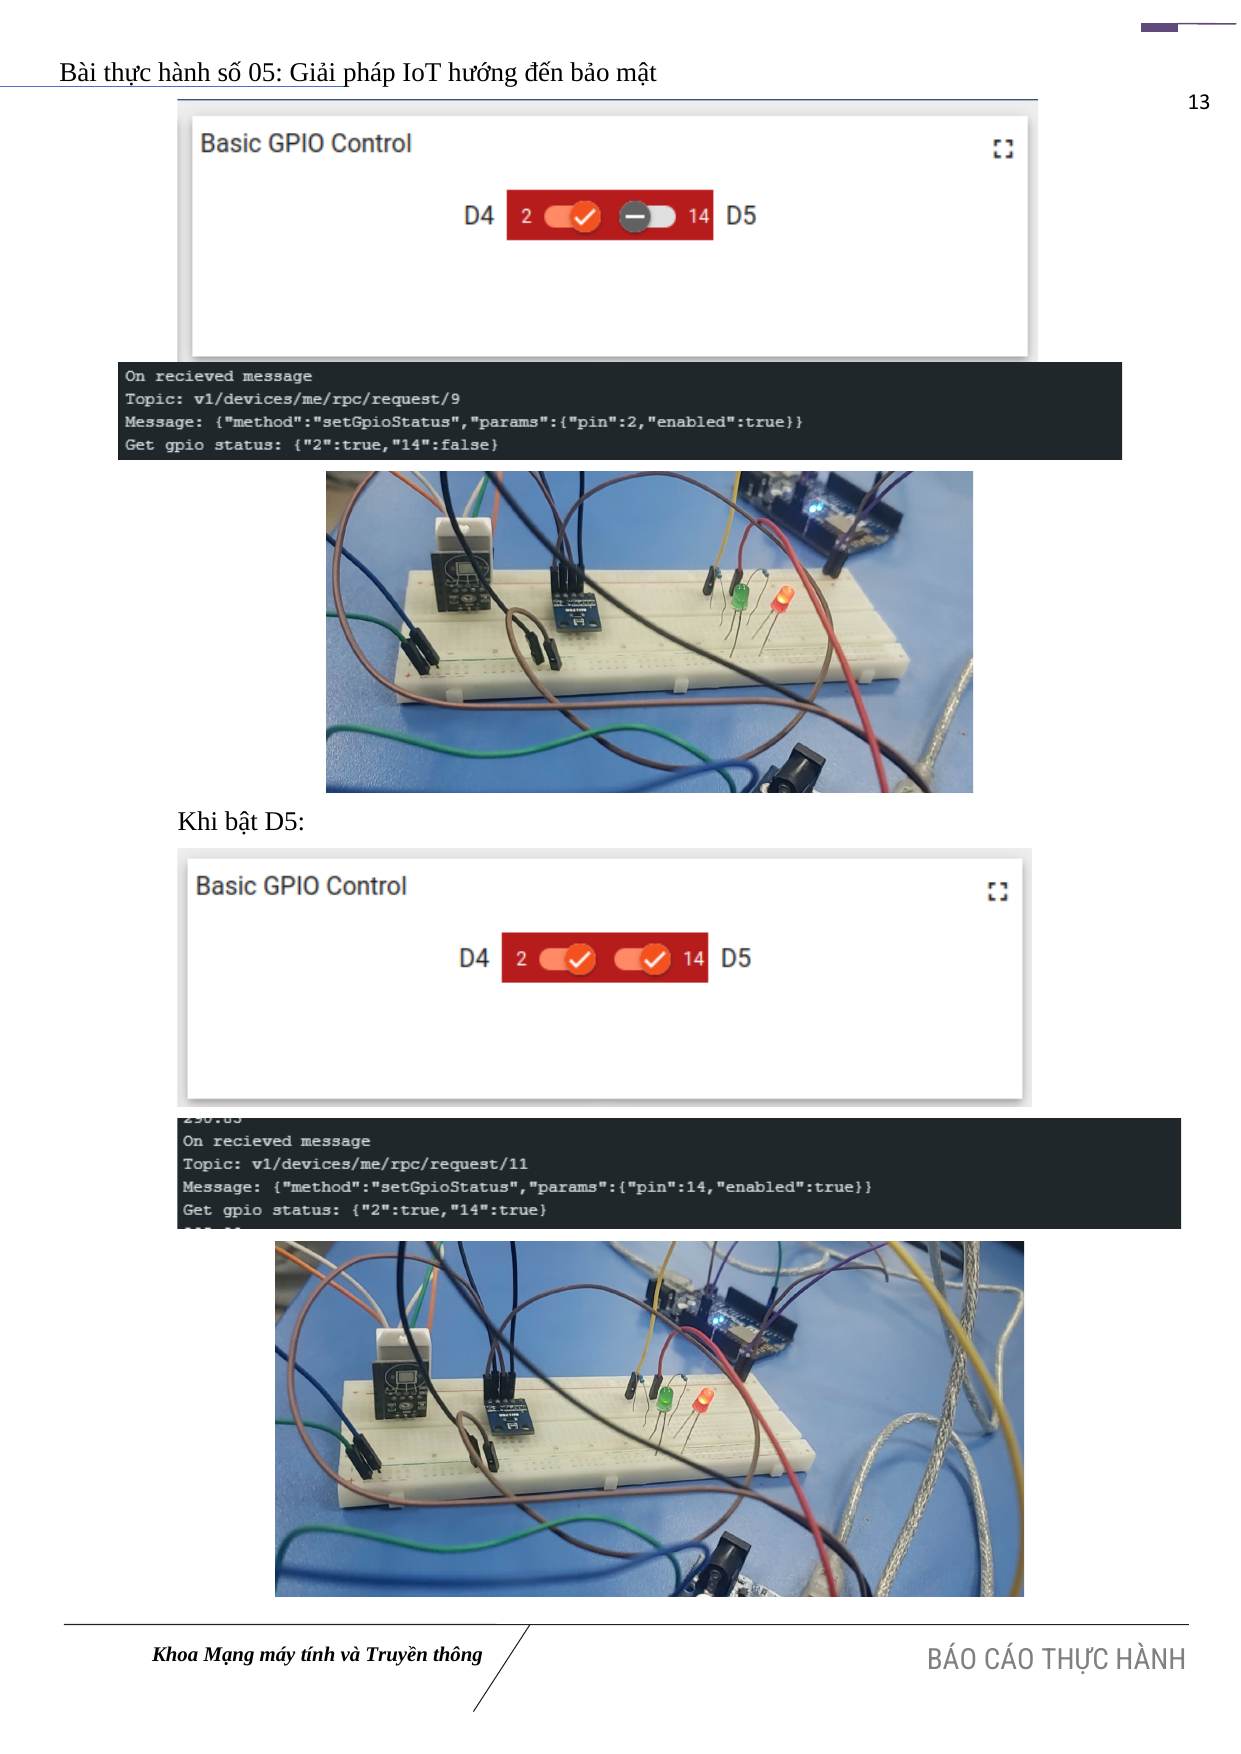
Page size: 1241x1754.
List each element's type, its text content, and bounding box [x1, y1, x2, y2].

text Khi bật D5: [118, 805, 1122, 836]
picture [177, 848, 1032, 1107]
picture [326, 471, 974, 793]
picture [177, 1118, 1182, 1229]
picture [275, 1241, 1025, 1597]
picture [118, 99, 1123, 460]
